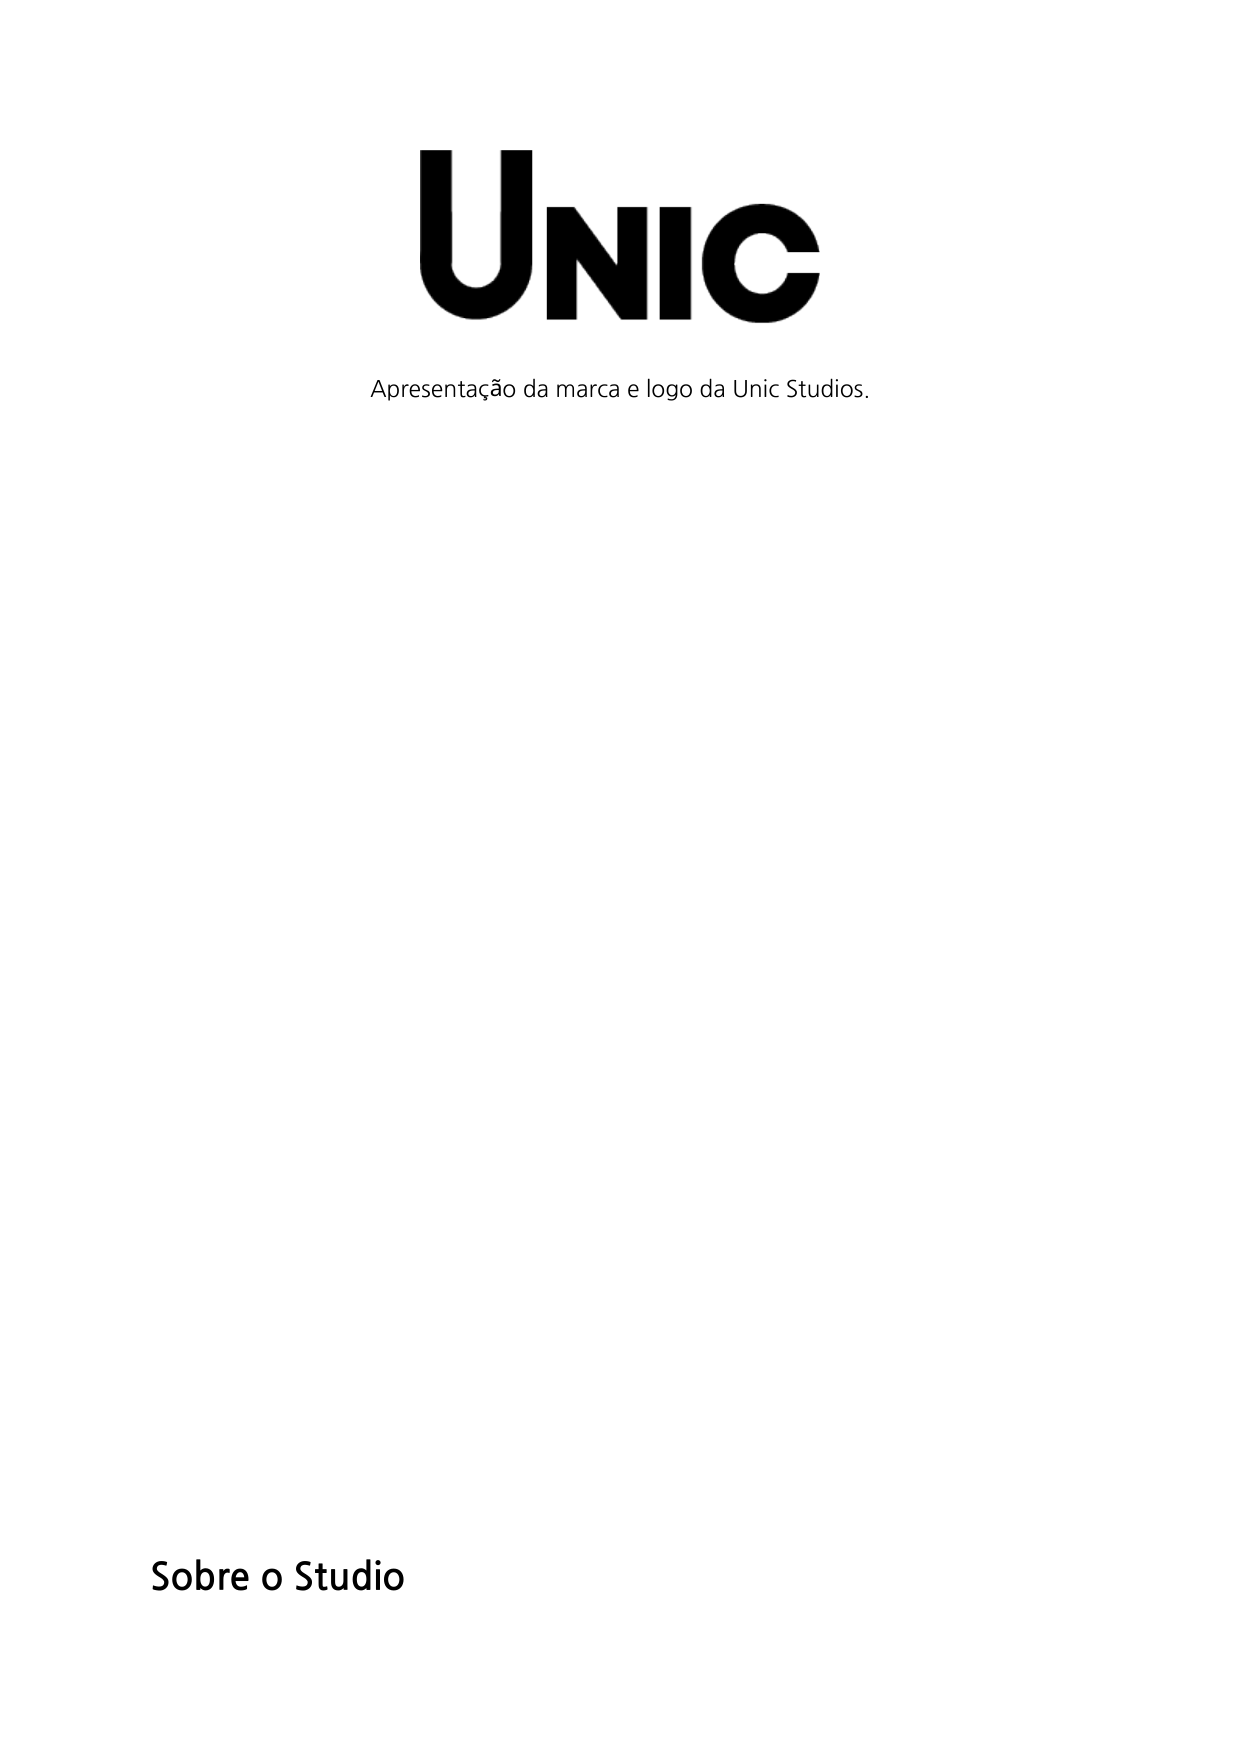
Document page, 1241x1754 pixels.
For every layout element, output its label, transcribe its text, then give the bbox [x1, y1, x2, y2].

text Sobre o Studio [150, 1554, 1090, 1597]
picture [420, 150, 820, 372]
text Apresentação da marca e logo da Unic Studios. [150, 376, 1090, 402]
